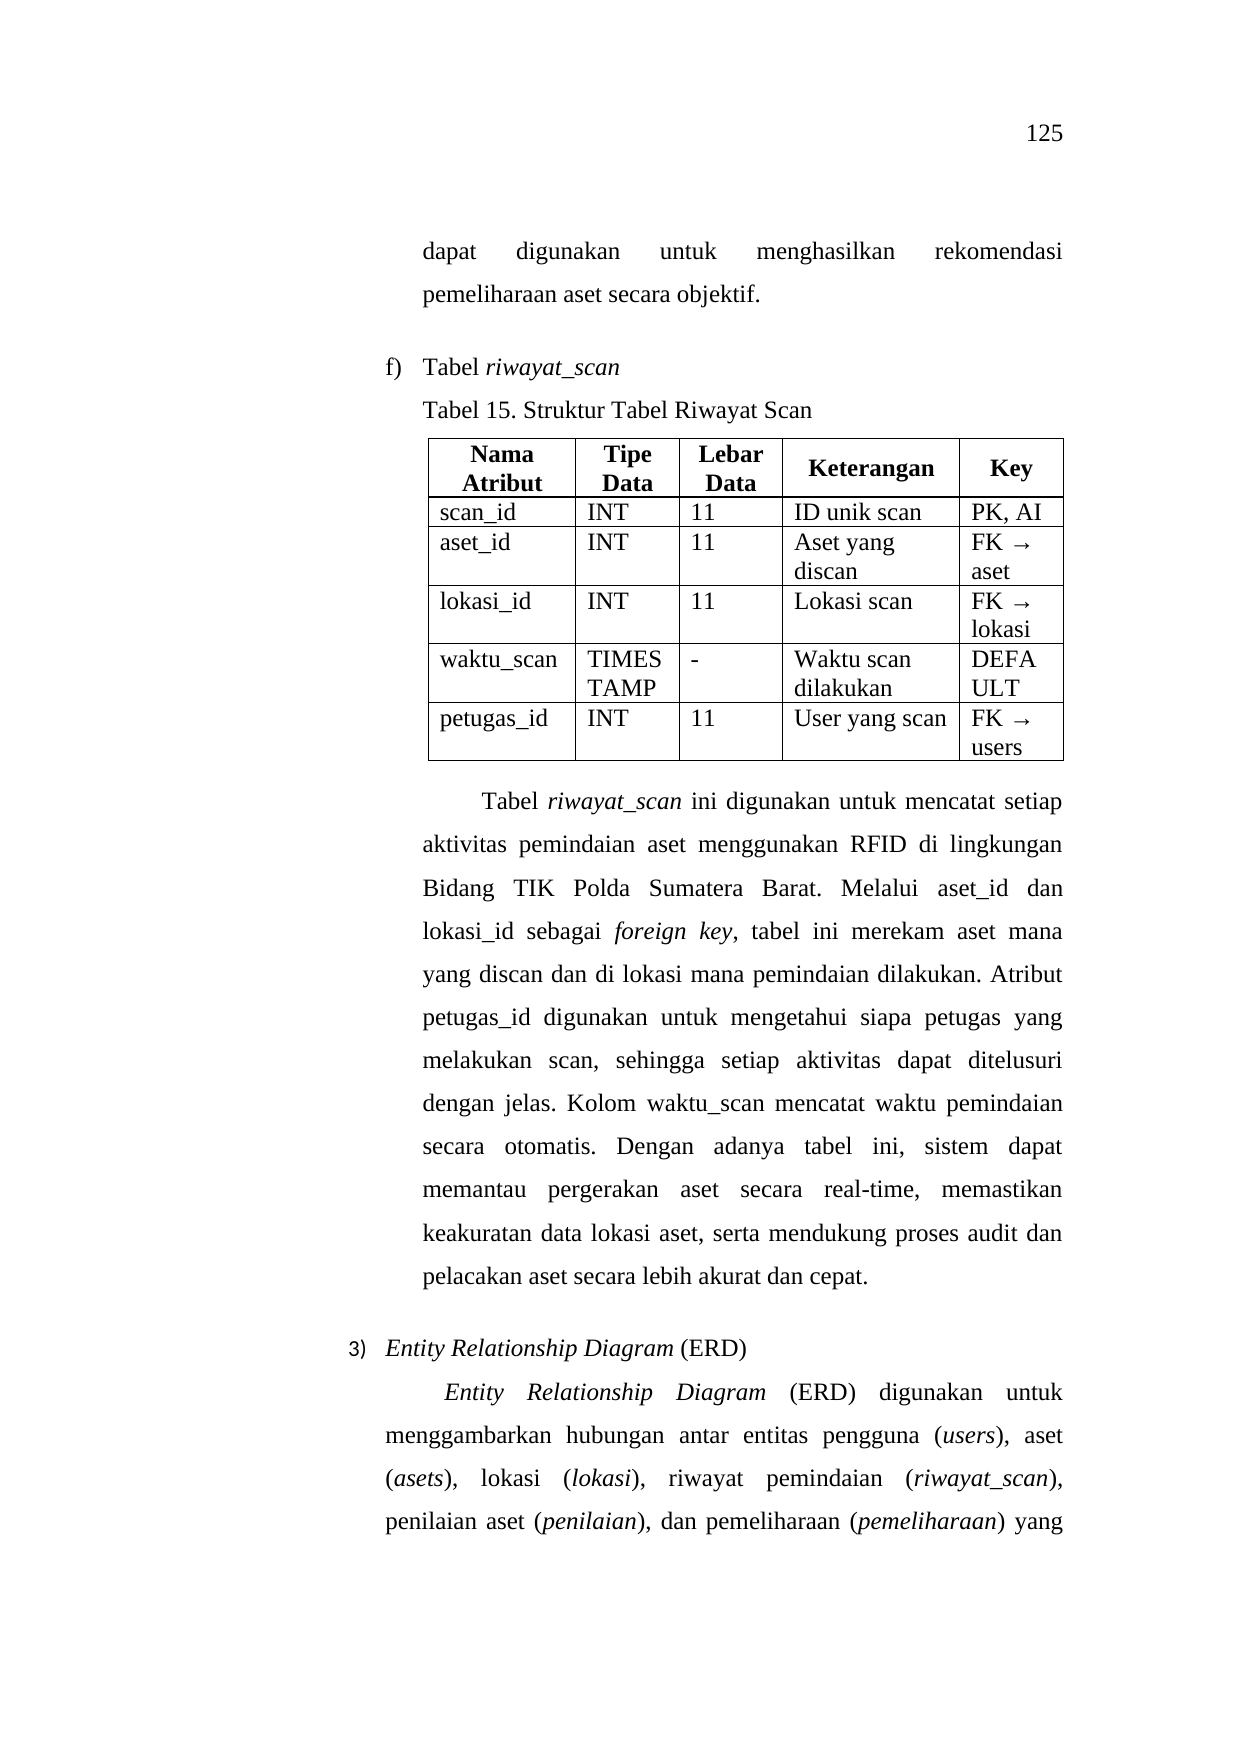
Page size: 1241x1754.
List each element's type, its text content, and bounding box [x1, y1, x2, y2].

table_cell INT [576, 498, 679, 526]
table_header Nama Atribut [429, 439, 575, 496]
table_cell scan_id [429, 498, 575, 526]
text Tabel 15. Struktur Tabel Riwayat Scan [422, 395, 1063, 423]
table_cell 11 [680, 527, 782, 585]
table_cell INT [576, 703, 679, 760]
table_cell petugas_id [429, 703, 575, 760]
list Tabel riwayat_scan [385, 352, 1063, 380]
table_cell Aset yang discan [783, 527, 959, 585]
text Tabel riwayat_scan ini digunakan untuk mencatat setiap aktivitas pemindaian aset menggunakan RFID di lingkungan Bidang TIK Polda Sumatera Barat. Melalui aset_id dan lokasi_id sebagai foreign key, tabel ini merekam aset mana yang discan dan di lokasi mana pemindaian dilakukan. Atribut petugas_id digunakan untuk mengetahui siapa petugas yang melakukan scan, sehingga setiap aktivitas dapat ditelusuri dengan jelas. Kolom waktu_scan mencatat waktu pemindaian secara otomatis. Dengan adanya tabel ini, sistem dapat memantau pergerakan aset secara real-time, memastikan keakuratan data lokasi aset, serta mendukung proses audit dan pelacakan aset secara lebih akurat dan cepat. [422, 786, 1063, 1289]
table_cell 11 [680, 703, 782, 760]
table_cell User yang scan [783, 703, 959, 760]
table_cell Waktu scan dilakukan [783, 644, 959, 702]
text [422, 236, 1063, 308]
table_cell ID unik scan [783, 498, 959, 526]
table_cell INT [576, 527, 679, 585]
table_header Lebar Data [680, 439, 782, 496]
table_cell lokasi_id [429, 586, 575, 643]
table_cell 11 [680, 586, 782, 643]
table_cell TIMESTAMP [576, 644, 679, 702]
table_header Key [960, 439, 1063, 496]
table_cell INT [576, 586, 679, 643]
table_header Tipe Data [576, 439, 679, 496]
subtitle Entity Relationship Diagram (ERD) [348, 1333, 1063, 1362]
table_cell aset_id [429, 527, 575, 585]
table_cell FK → lokasi [960, 586, 1063, 643]
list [385, 1377, 1063, 1535]
table_cell FK → users [960, 703, 1063, 760]
table_cell Lokasi scan [783, 586, 959, 643]
table_cell FK → aset [960, 527, 1063, 585]
table_header Keterangan [783, 439, 959, 496]
table_cell PK, AI [960, 498, 1063, 526]
table_cell 11 [680, 498, 782, 526]
table_cell - [680, 644, 782, 702]
table_cell DEFAULT [960, 644, 1063, 702]
table_cell waktu_scan [429, 644, 575, 702]
